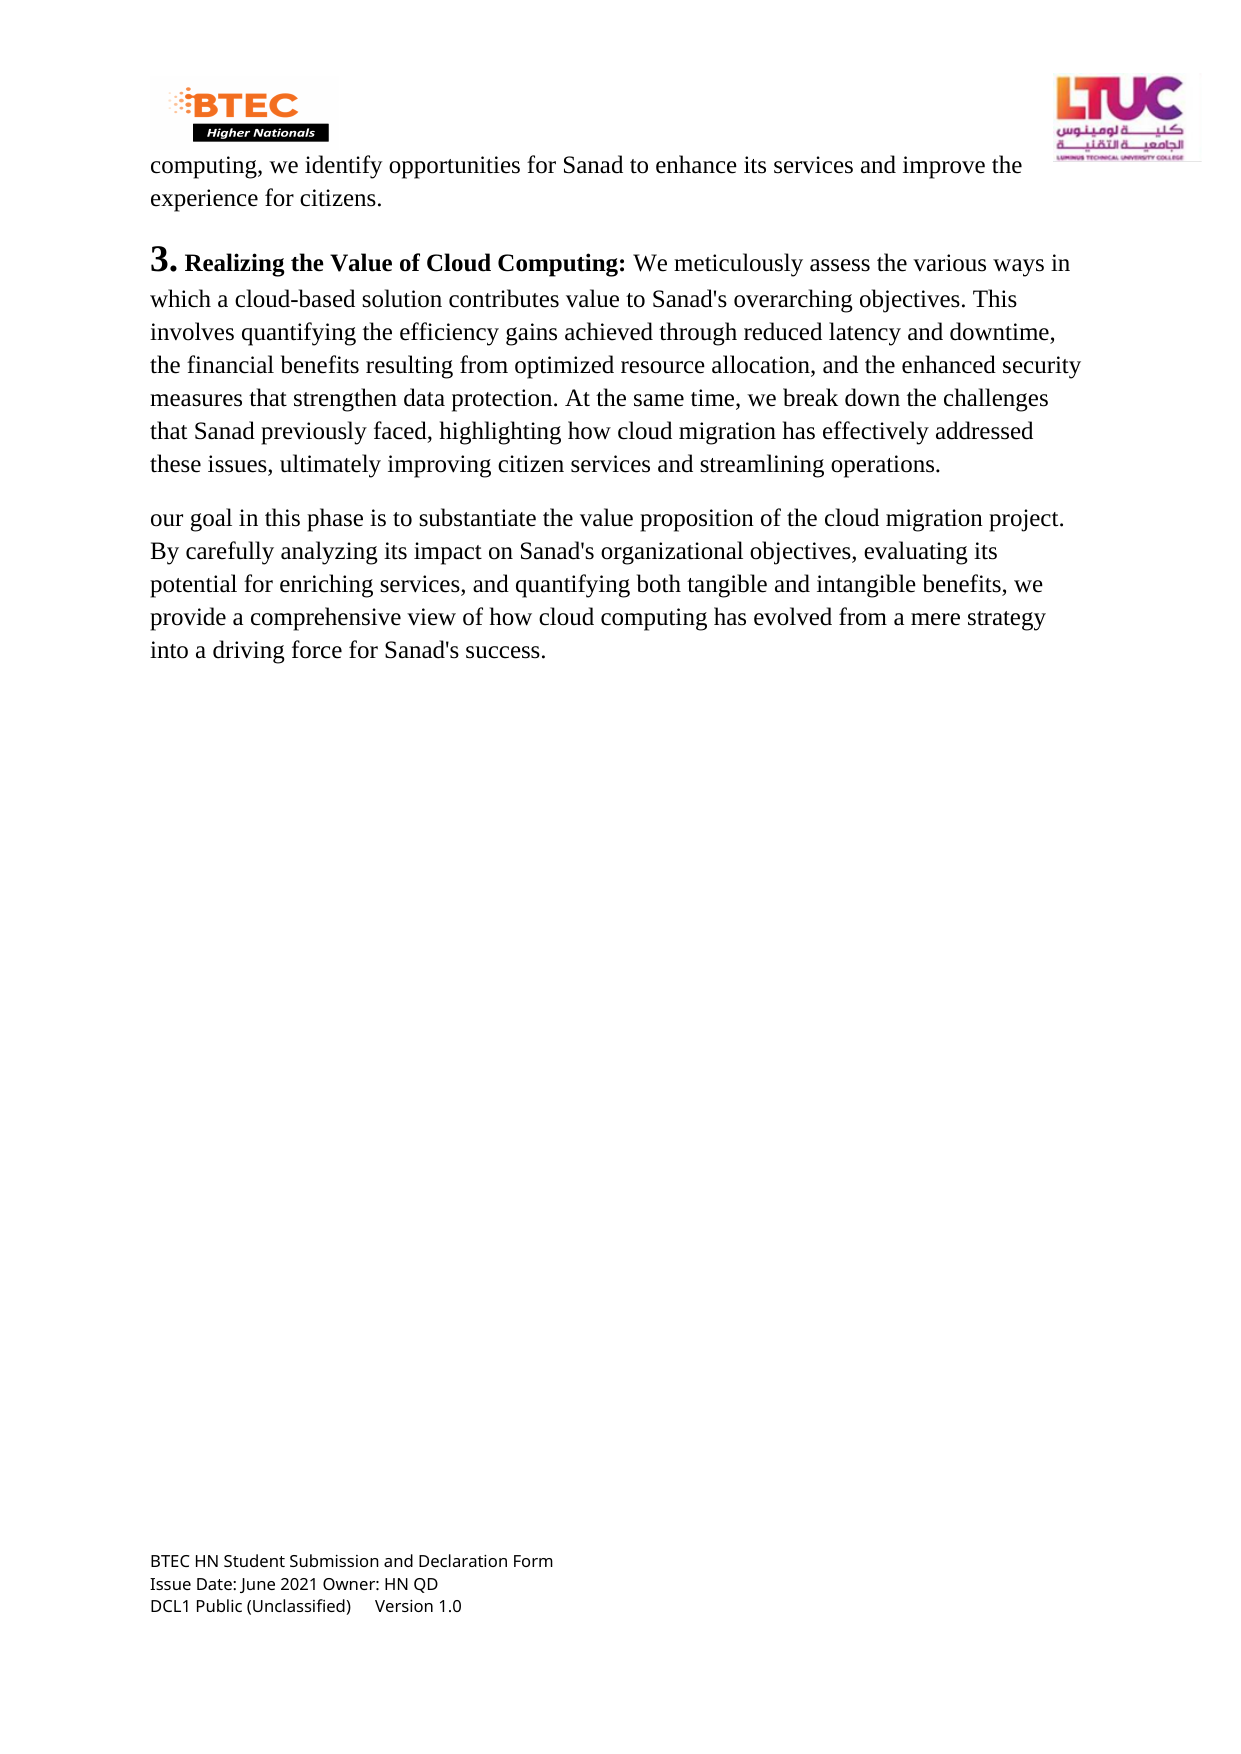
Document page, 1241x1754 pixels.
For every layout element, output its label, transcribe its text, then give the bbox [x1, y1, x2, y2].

text our goal in this phase is to substantiate the value proposition of the cloud migration project. By carefully analyzing its impact on Sanad's organizational objectives, evaluating its potential for enriching services, and quantifying both tangible and intangible benefits, we provide a comprehensive view of how cloud computing has evolved from a mere strategy into a driving force for Sanad's success. [150, 503, 1090, 664]
text 3. Realizing the Value of Cloud Computing: We meticulously assess the various ways in which a cloud-based solution contributes value to Sanad's overarching objectives. This involves quantifying the efficiency gains achieved through reduced latency and downtime, the financial benefits resulting from optimized resource allocation, and the enhanced security measures that strengthen data protection. At the same time, we break down the challenges that Sanad previously faced, highlighting how cloud migration has effectively addressed these issues, ultimately improving citizen services and streamlining operations. [150, 237, 1090, 478]
picture [150, 76, 339, 150]
picture [1053, 73, 1202, 163]
